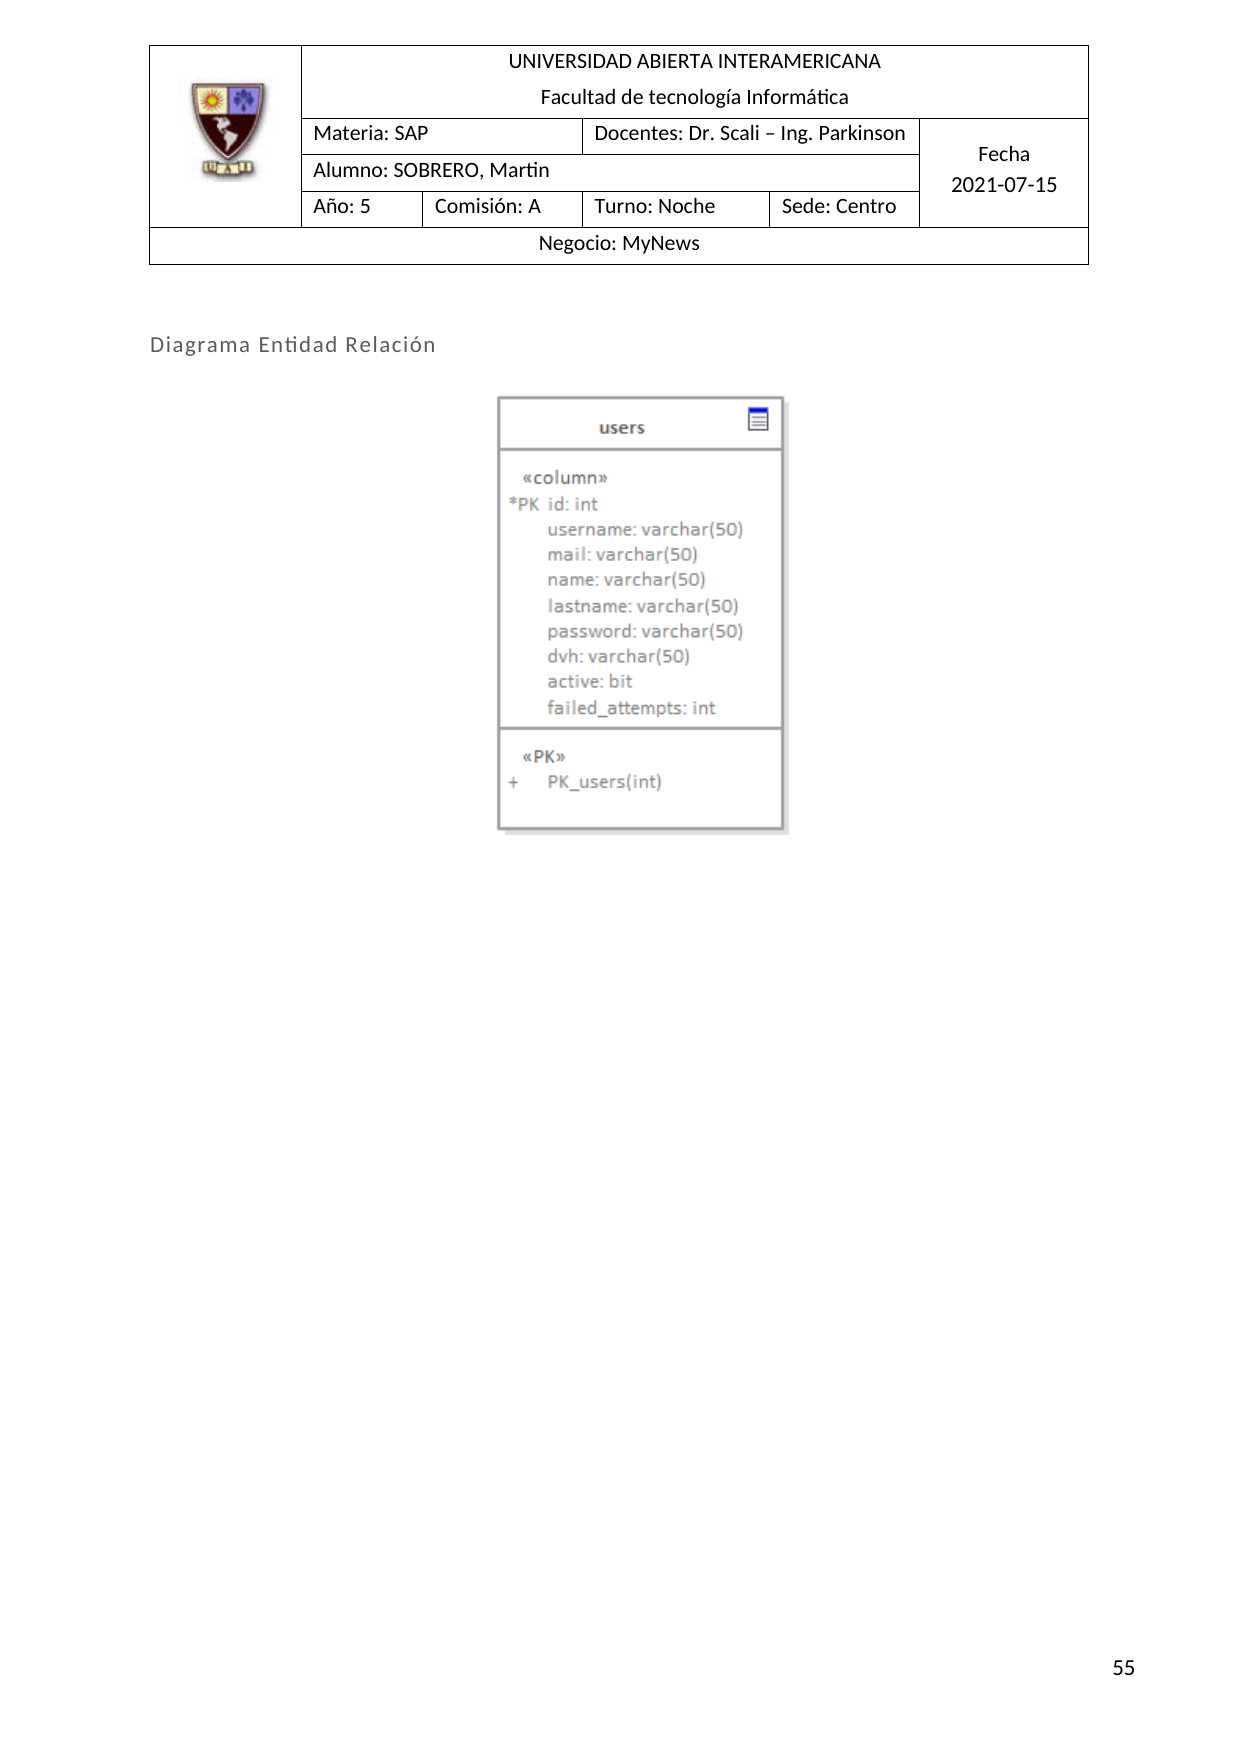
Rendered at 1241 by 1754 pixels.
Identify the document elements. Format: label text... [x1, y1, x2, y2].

picture [177, 74, 278, 187]
picture [488, 387, 797, 843]
subtitle Diagrama Entidad Relación [150, 330, 1135, 358]
